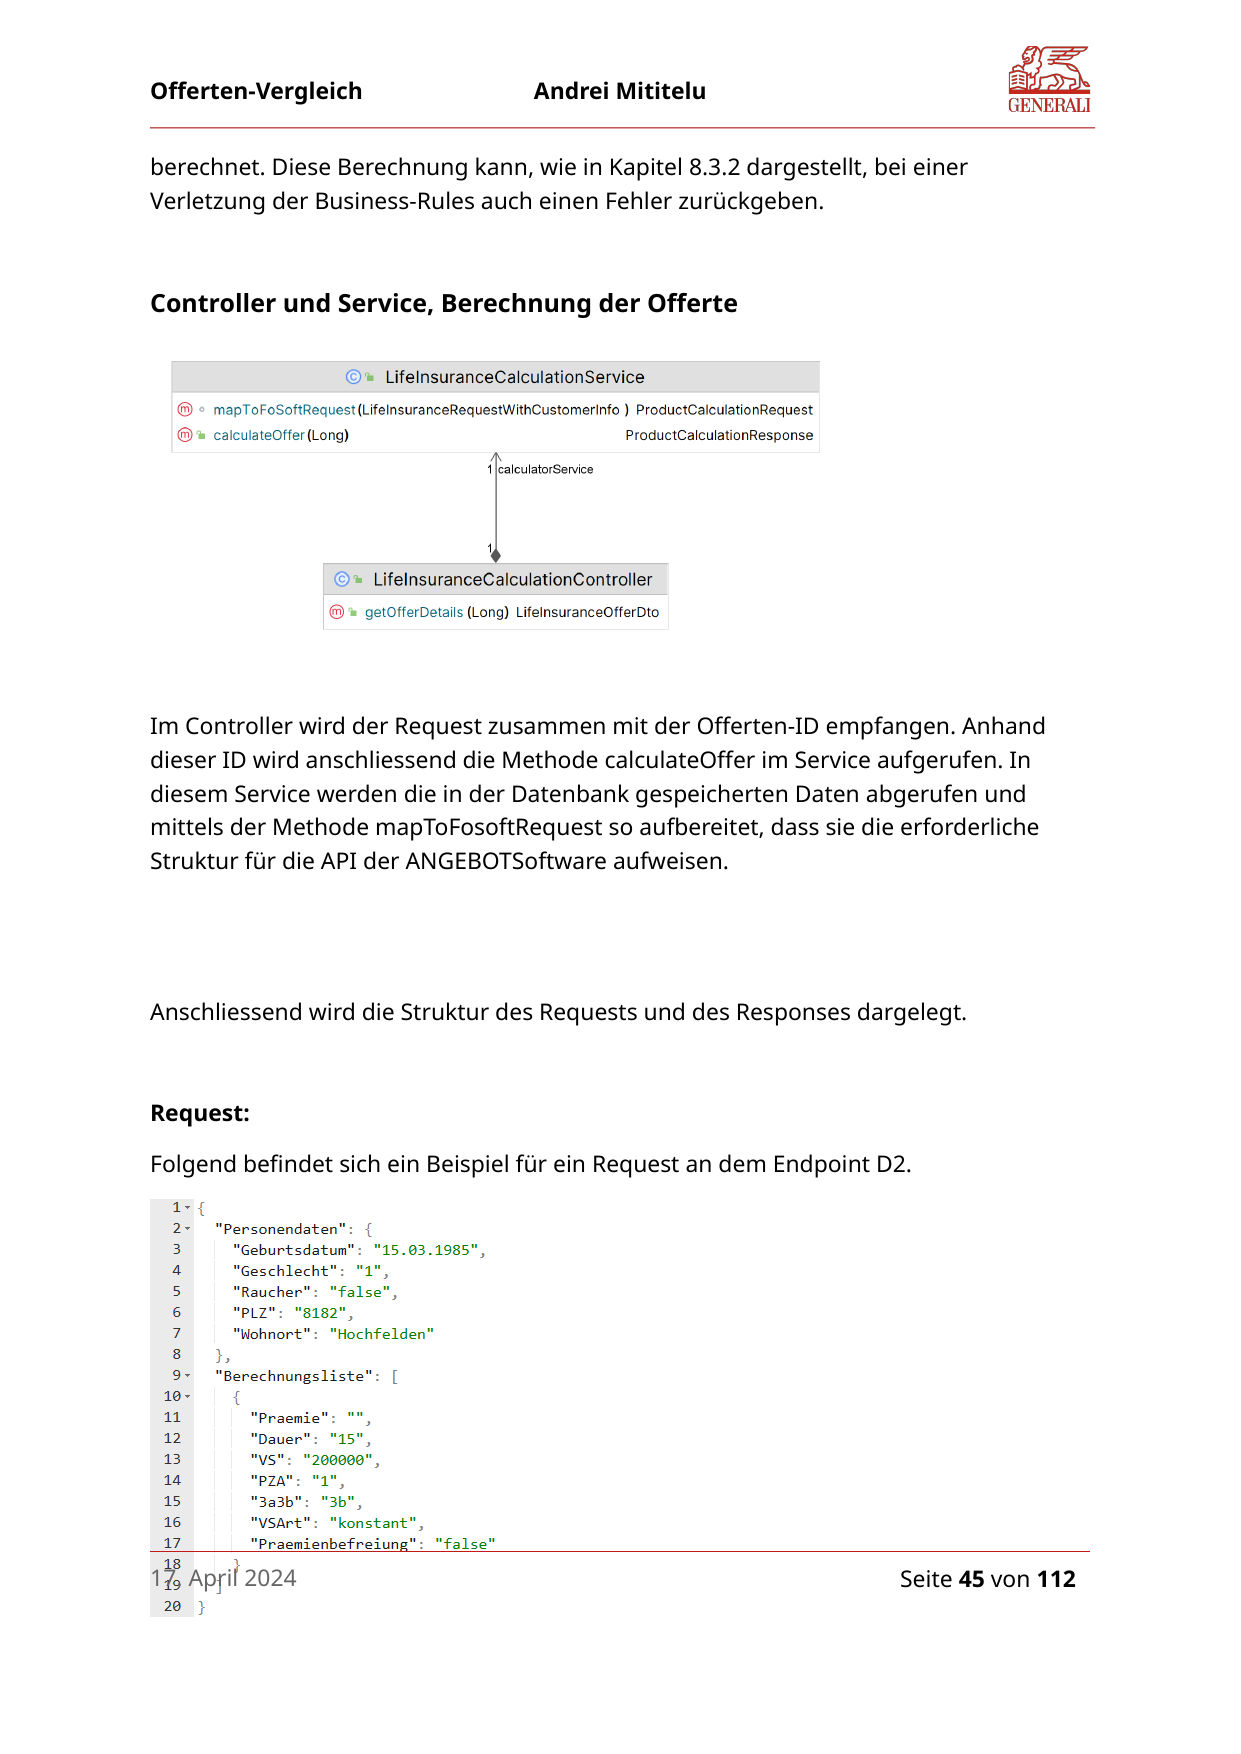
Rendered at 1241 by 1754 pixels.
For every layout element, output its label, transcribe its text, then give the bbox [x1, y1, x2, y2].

text Im Controller wird der Request zusammen mit der Offerten-ID empfangen. Anhand dieser ID wird anschliessend die Methode calculateOffer im Service aufgerufen. In diesem Service werden die in der Datenbank gespeicherten Daten abgerufen und mittels der Methode mapToFosoftRequest so aufbereitet, dass sie die erforderliche Struktur für die API der ANGEBOTSoftware aufweisen. [150, 710, 1090, 876]
text Anschliessend wird die Struktur des Requests und des Responses dargelegt. [150, 996, 1090, 1028]
picture [150, 339, 841, 691]
picture [1008, 46, 1091, 112]
text Request: [150, 1097, 1090, 1128]
picture [150, 1199, 628, 1551]
text Controller und Service, Berechnung der Offerte [150, 286, 1090, 320]
picture [150, 1552, 628, 1617]
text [150, 151, 1090, 216]
text Folgend befindet sich ein Beispiel für ein Request an dem Endpoint D2. [150, 1148, 1090, 1179]
